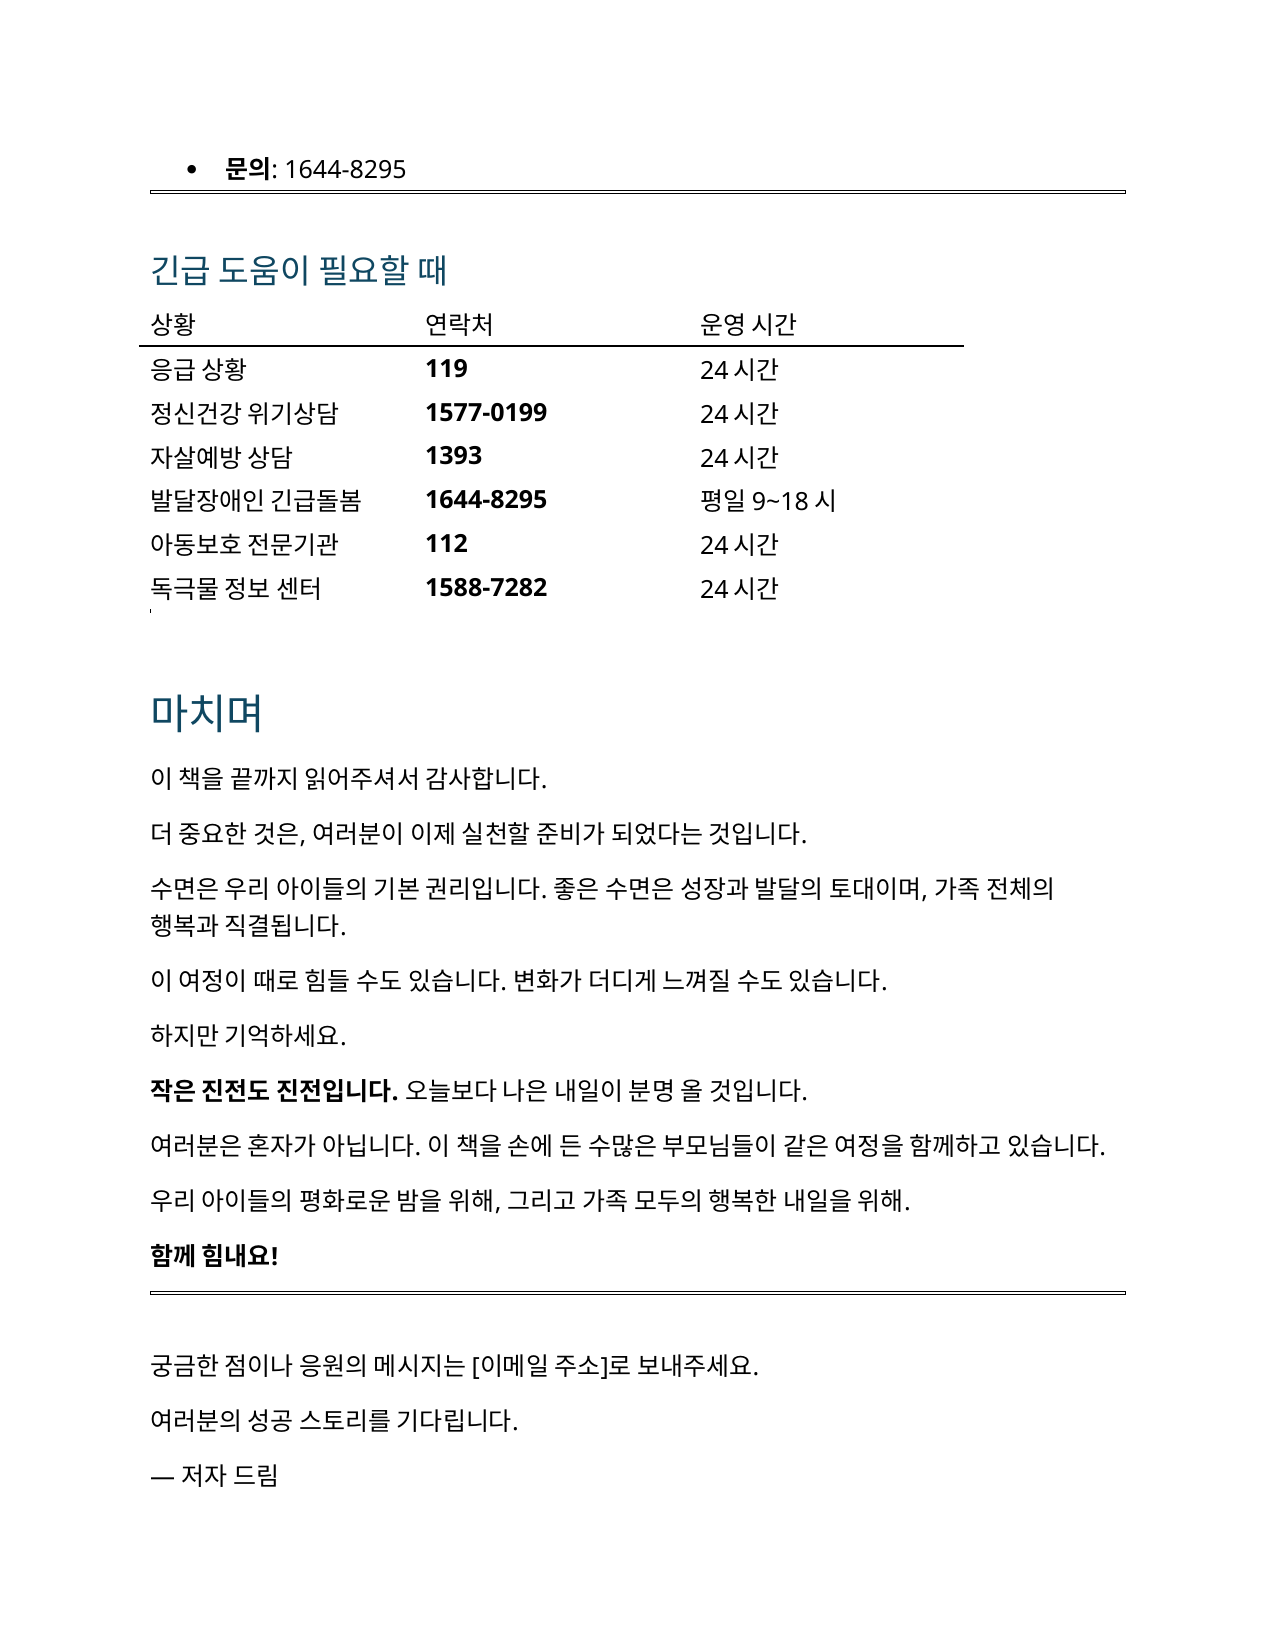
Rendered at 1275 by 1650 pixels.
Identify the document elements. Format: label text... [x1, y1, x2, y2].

text 이 책을 끝까지 읽어주셔서 감사합니다. [150, 760, 1125, 796]
table_cell 발달장애인 긴급돌봄 [139, 478, 414, 522]
table_cell 1393 [414, 434, 689, 478]
table_cell 1577-0199 [414, 391, 689, 434]
table_cell 24시간 [689, 391, 964, 434]
table_cell 24시간 [689, 434, 964, 478]
table_cell 119 [414, 347, 689, 391]
subtitle 긴급 도움이 필요할 때 [150, 245, 1125, 293]
text 작은 진전도 진전입니다. 오늘보다 나은 내일이 분명 올 것입니다. [150, 1071, 1125, 1107]
subtitle 마치며 [150, 681, 1125, 741]
table_cell 아동보호 전문기관 [139, 522, 414, 566]
text 더 중요한 것은, 여러분이 이제 실천할 준비가 되었다는 것입니다. [150, 815, 1125, 851]
text 우리 아이들의 평화로운 밤을 위해, 그리고 가족 모두의 행복한 내일을 위해. [150, 1181, 1125, 1217]
table_cell 24시간 [689, 566, 964, 609]
table_header 연락처 [414, 301, 689, 345]
table_cell 24시간 [689, 522, 964, 566]
text 여러분의 성공 스토리를 기다립니다. [150, 1401, 1125, 1437]
table_cell 응급 상황 [139, 347, 414, 391]
table_cell 112 [414, 522, 689, 566]
table_cell 1644-8295 [414, 478, 689, 522]
table_cell 1588-7282 [414, 566, 689, 609]
text 여러분은 혼자가 아닙니다. 이 책을 손에 든 수많은 부모님들이 같은 여정을 함께하고 있습니다. [150, 1126, 1125, 1162]
table_cell 독극물 정보 센터 [139, 566, 414, 609]
table_cell 24시간 [689, 347, 964, 391]
table_header 운영 시간 [689, 301, 964, 345]
table_cell 자살예방 상담 [139, 434, 414, 478]
text — 저자 드림 [150, 1456, 1125, 1492]
table_cell 정신건강 위기상담 [139, 391, 414, 434]
text 궁금한 점이나 응원의 메시지는 [이메일 주소]로 보내주세요. [150, 1346, 1125, 1382]
text 하지만 기억하세요. [150, 1016, 1125, 1052]
text 함께 힘내요! [150, 1236, 1125, 1272]
text 이 여정이 때로 힘들 수도 있습니다. 변화가 더디게 느껴질 수도 있습니다. [150, 961, 1125, 997]
text 수면은 우리 아이들의 기본 권리입니다. 좋은 수면은 성장과 발달의 토대이며, 가족 전체의 행복과 직결됩니다. [150, 870, 1125, 942]
table_cell 평일 9~18시 [689, 478, 964, 522]
table_header 상황 [139, 301, 414, 345]
list 문의: 1644-8295 [187, 150, 1125, 186]
